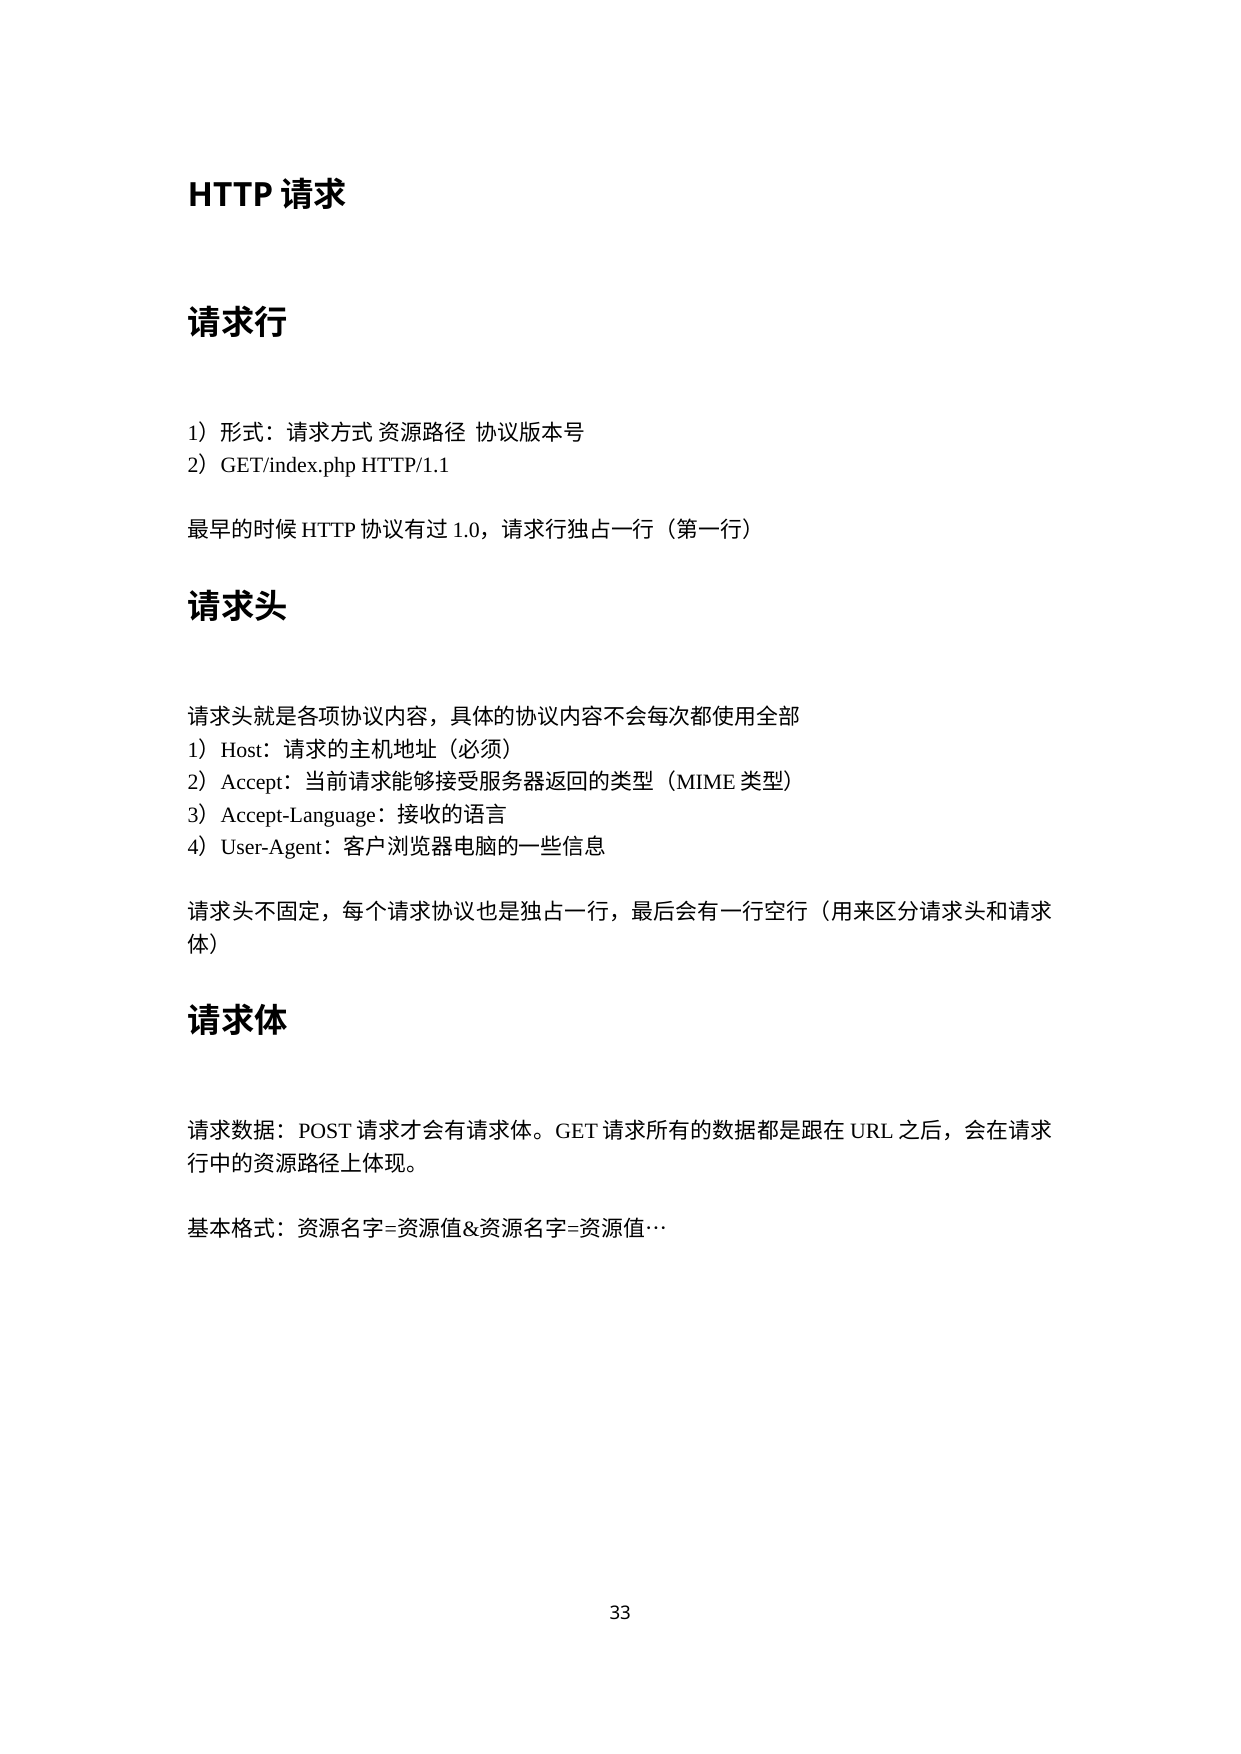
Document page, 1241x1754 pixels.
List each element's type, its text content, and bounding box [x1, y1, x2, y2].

subtitle 请求行 [187, 287, 1053, 352]
subtitle 请求体 [187, 986, 1053, 1051]
text 1）形式：请求方式 资源路径 协议版本号 [187, 414, 1053, 447]
text 基本格式：资源名字=资源值&资源名字=资源值… [187, 1210, 1053, 1243]
text 4）User-Agent：客户浏览器电脑的一些信息 [187, 829, 1053, 861]
subtitle 请求头 [187, 571, 1053, 636]
text 请求头不固定，每个请求协议也是独占一行，最后会有一行空行（用来区分请求头和请求体） [187, 894, 1053, 959]
text 2）GET/index.php HTTP/1.1 [187, 447, 1053, 479]
text 3）Accept-Language：接收的语言 [187, 796, 1053, 829]
text 请求头就是各项协议内容，具体的协议内容不会每次都使用全部 [187, 699, 1053, 731]
text 最早的时候HTTP协议有过1.0，请求行独占一行（第一行） [187, 512, 1053, 544]
text 1）Host：请求的主机地址（必须） [187, 731, 1053, 764]
text 2）Accept：当前请求能够接受服务器返回的类型（MIME类型） [187, 764, 1053, 796]
text 请求数据：POST请求才会有请求体。GET请求所有的数据都是跟在URL之后，会在请求行中的资源路径上体现。 [187, 1113, 1053, 1178]
subtitle HTTP请求 [187, 160, 1053, 225]
